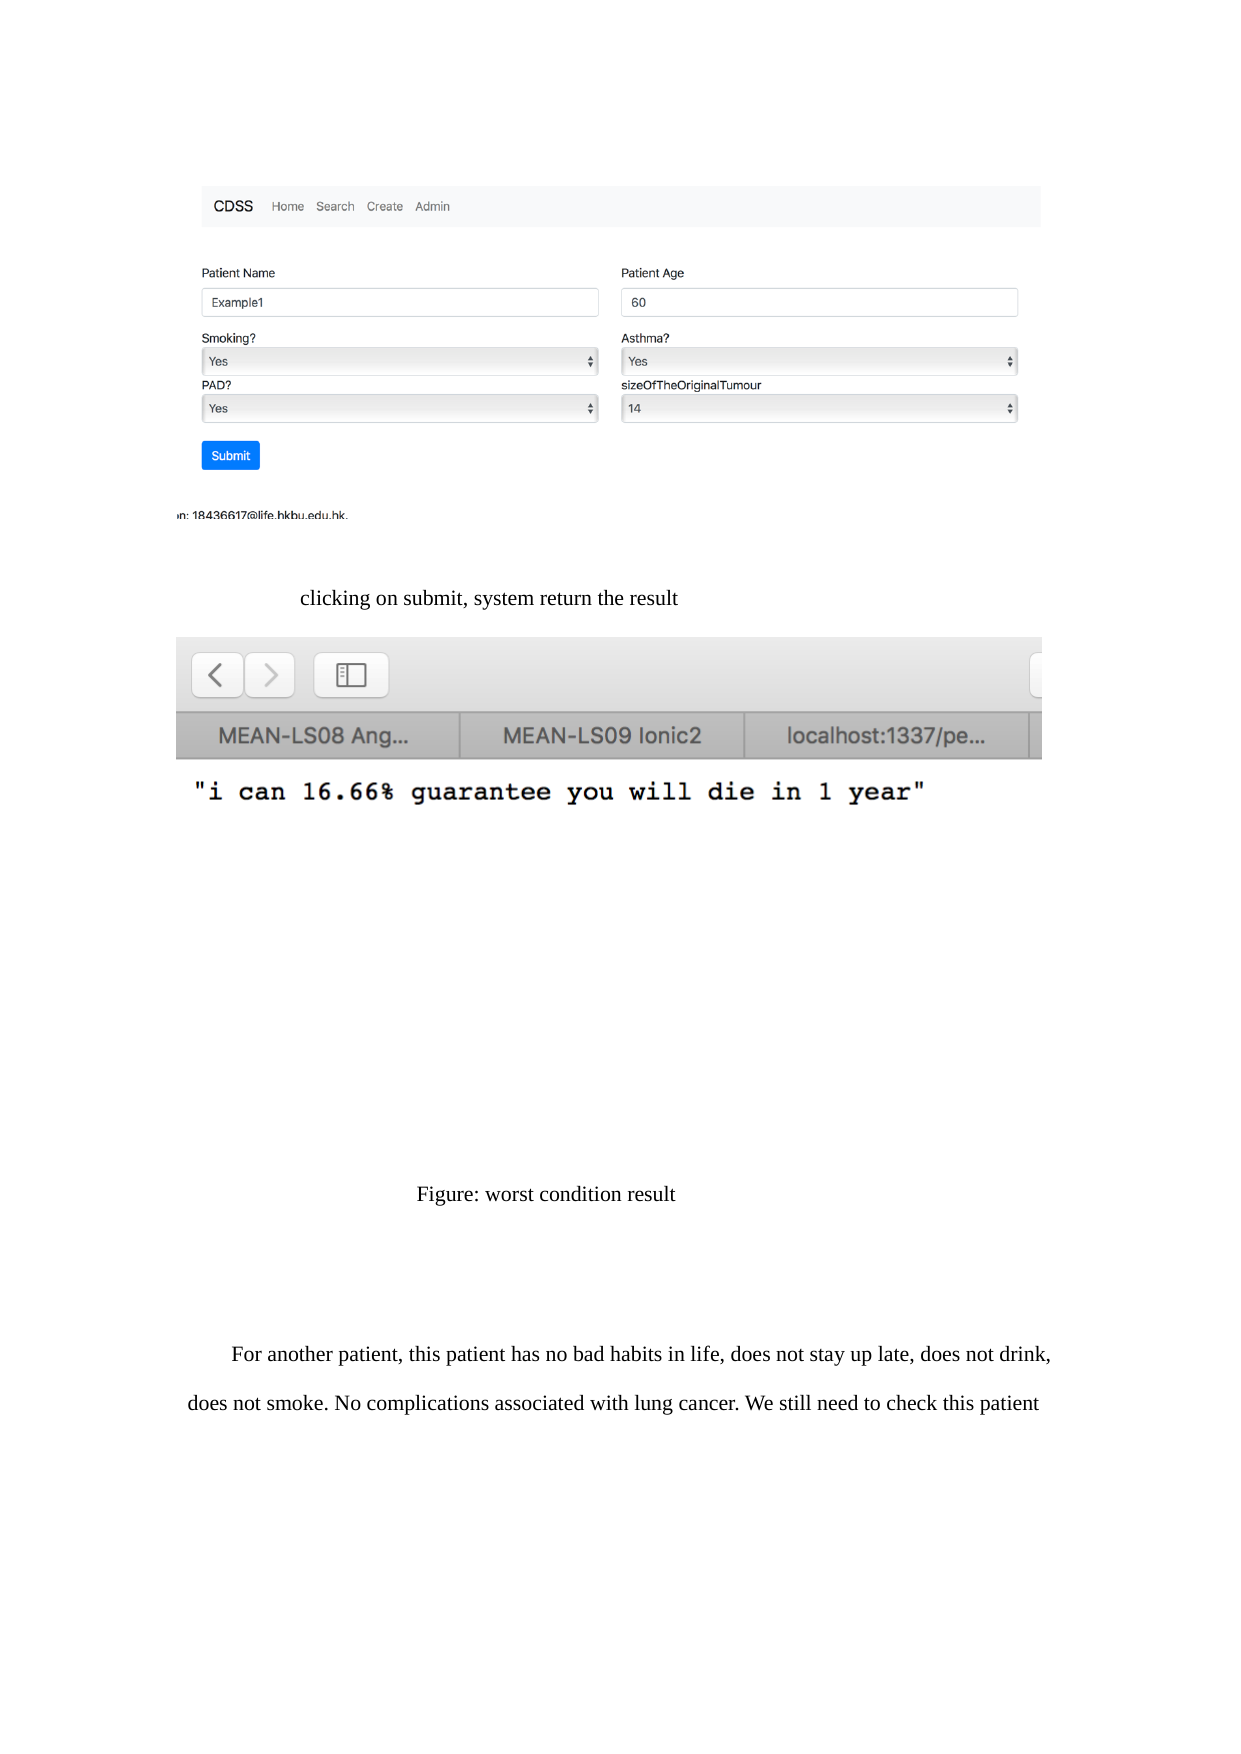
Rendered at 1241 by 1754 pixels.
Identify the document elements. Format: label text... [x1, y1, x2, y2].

text clicking on submit, system return the result [300, 581, 1053, 613]
picture [176, 637, 1042, 1207]
text For another patient, this patient has no bad habits in life, does not stay up late, does not drink, does not smoke. No complications associated with lung cancer. We still need to check this patient [187, 1337, 1053, 1418]
picture [177, 186, 1043, 519]
